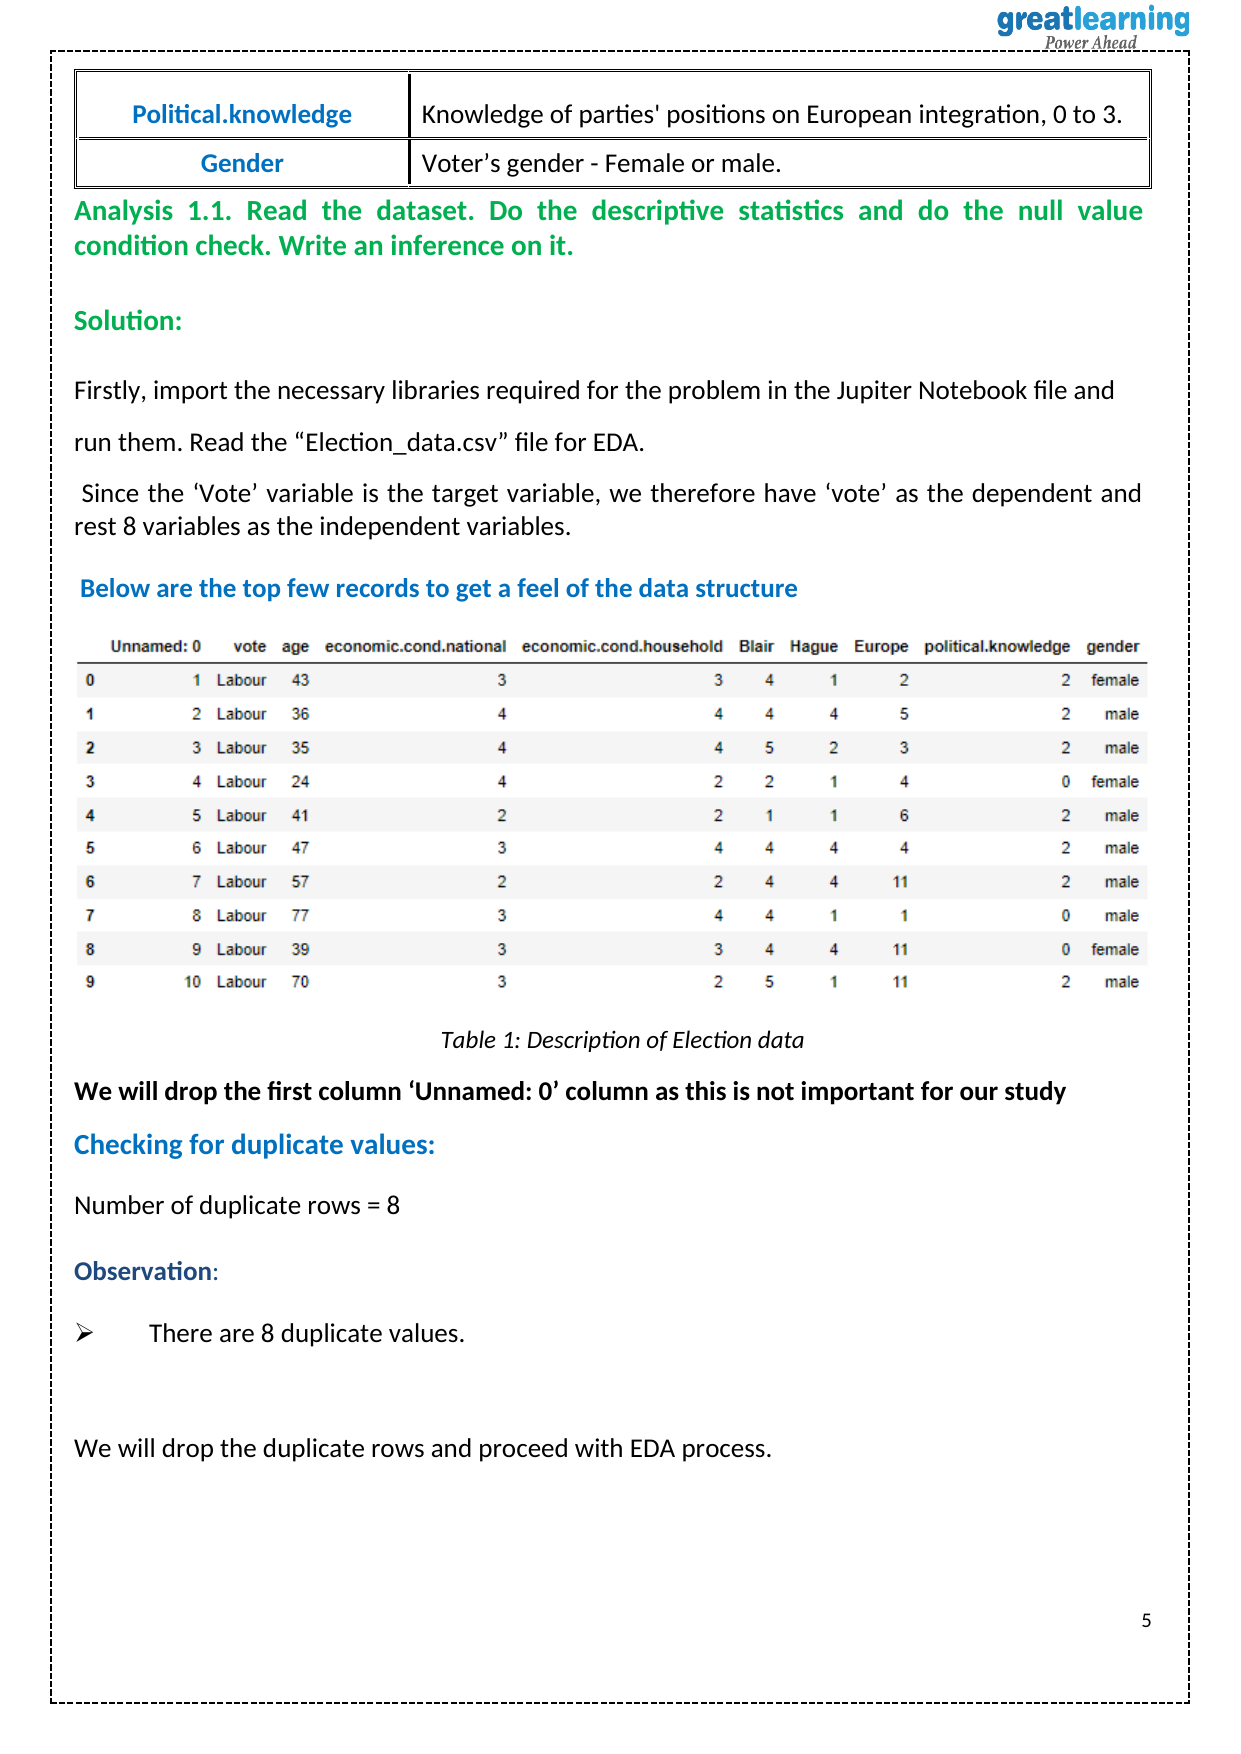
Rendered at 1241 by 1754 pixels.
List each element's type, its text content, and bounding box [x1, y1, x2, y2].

subtitle Checking for duplicate values: [74, 1126, 1151, 1162]
table_cell Political.knowledge [75, 70, 409, 137]
list Number of duplicate rows = 8 [74, 1188, 1151, 1221]
subtitle We will drop the duplicate rows and proceed with EDA process. [74, 1431, 1151, 1464]
text Firstly, import the necessary libraries required for the problem in the Jupiter Notebook file and [74, 373, 1144, 406]
text run them. Read the “Election_data.csv” file for EDA. [74, 425, 1151, 458]
text Table 1: Description of Election data [103, 1024, 1144, 1054]
text Solution: [67, 302, 1144, 337]
picture [73, 633, 1152, 995]
text Observation: [74, 1254, 1151, 1287]
text Below are the top few records to get a feel of the data structure [74, 572, 1151, 605]
picture [997, 4, 1189, 49]
table_cell Knowledge of parties' positions on European integration, 0 to 3. [409, 72, 1149, 137]
text Since the ‘Vote’ variable is the target variable, we therefore have ‘vote’ as the dependent and rest 8 variables as the independent variables. [38, 476, 1144, 542]
subtitle Analysis 1.1. Read the dataset. Do the descriptive statistics and do the null value condition check. Write an inference on it. [74, 192, 1144, 263]
table_cell Voter’s gender - Female or male. [409, 137, 1150, 186]
table_cell Gender [75, 137, 409, 186]
list There are 8 duplicate values. [74, 1317, 1151, 1349]
subtitle We will drop the first column ‘Unnamed: 0’ column as this is not important for our study [74, 1074, 1151, 1107]
